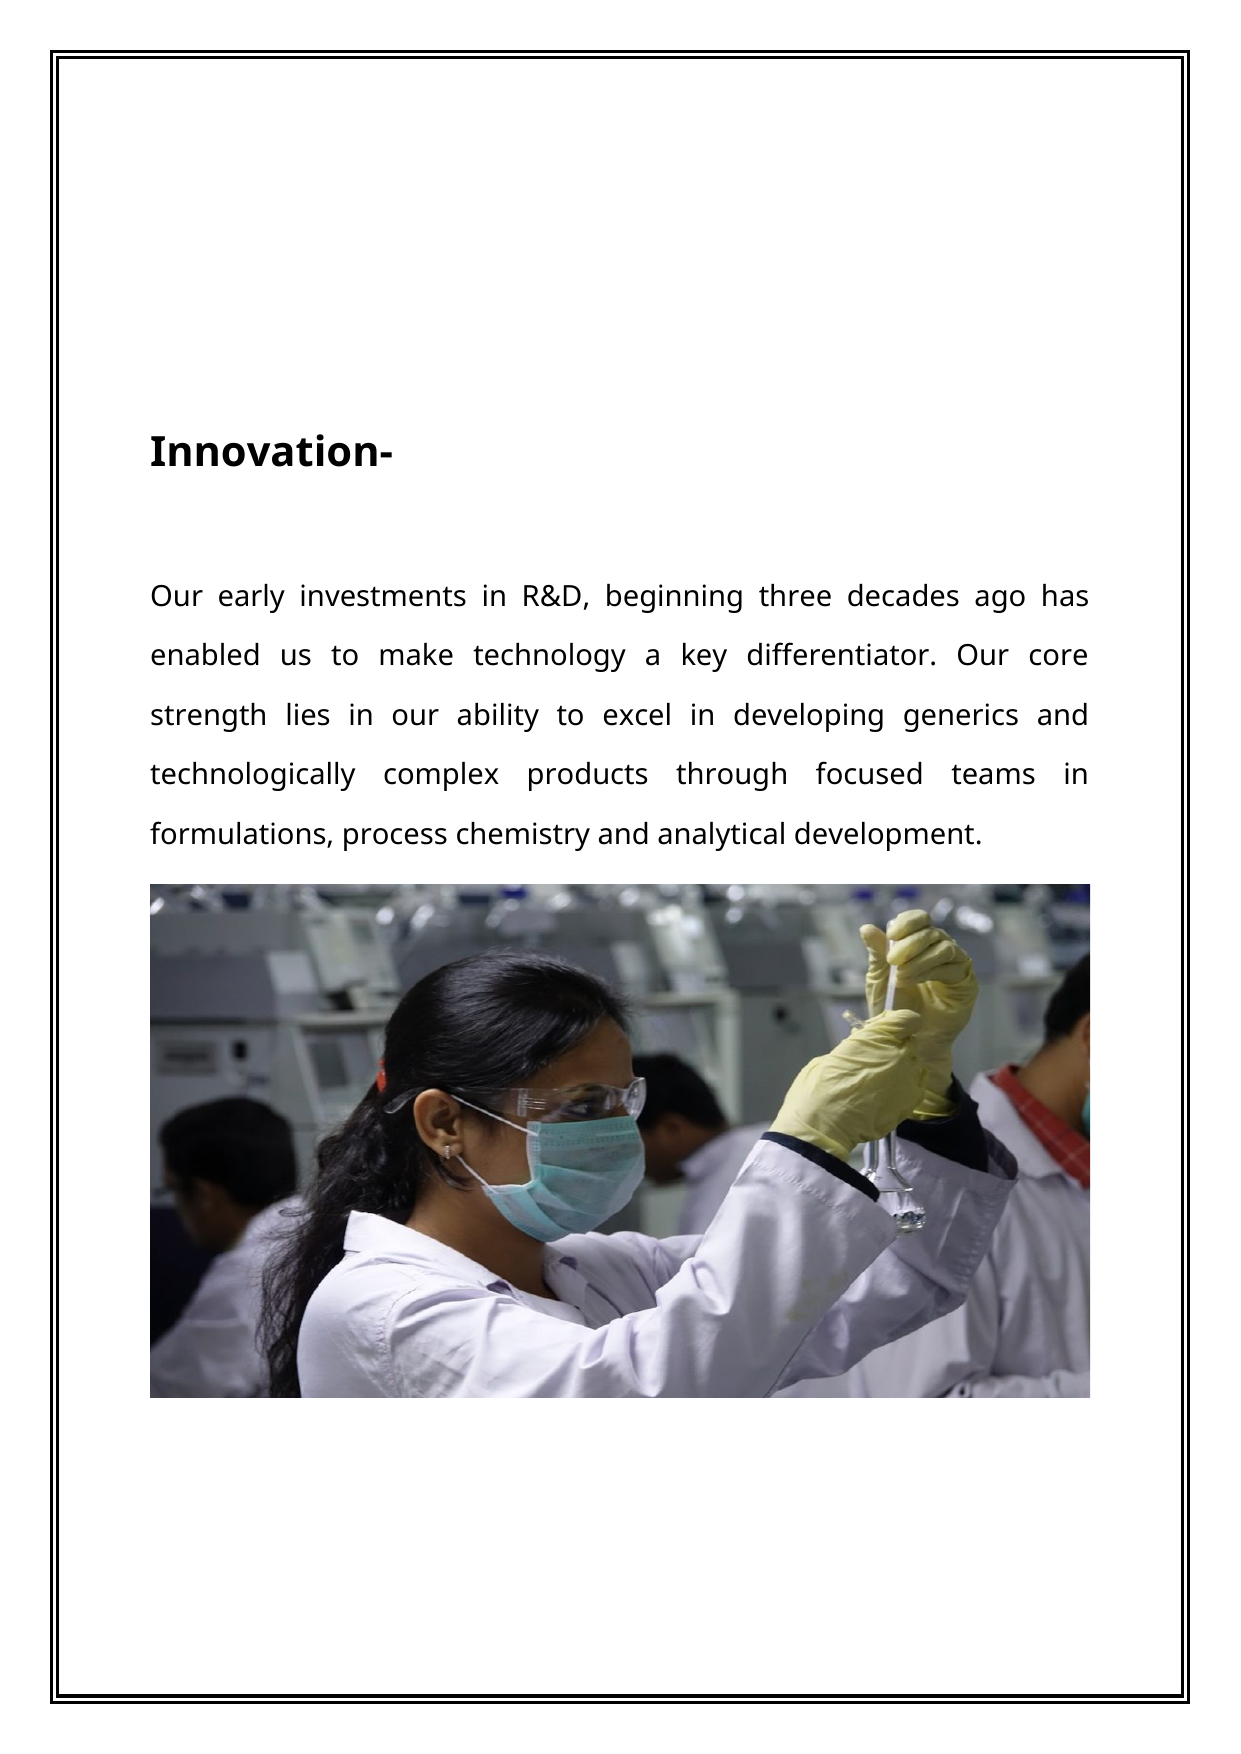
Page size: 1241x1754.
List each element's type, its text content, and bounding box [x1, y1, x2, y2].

text Our early investments in R&D, beginning three decades ago has enabled us to make technology a key differentiator. Our core strength lies in our ability to excel in developing generics and technologically complex products through focused teams in formulations, process chemistry and analytical development. [150, 575, 1090, 853]
picture [150, 884, 1091, 1398]
text Innovation- [150, 422, 1090, 479]
